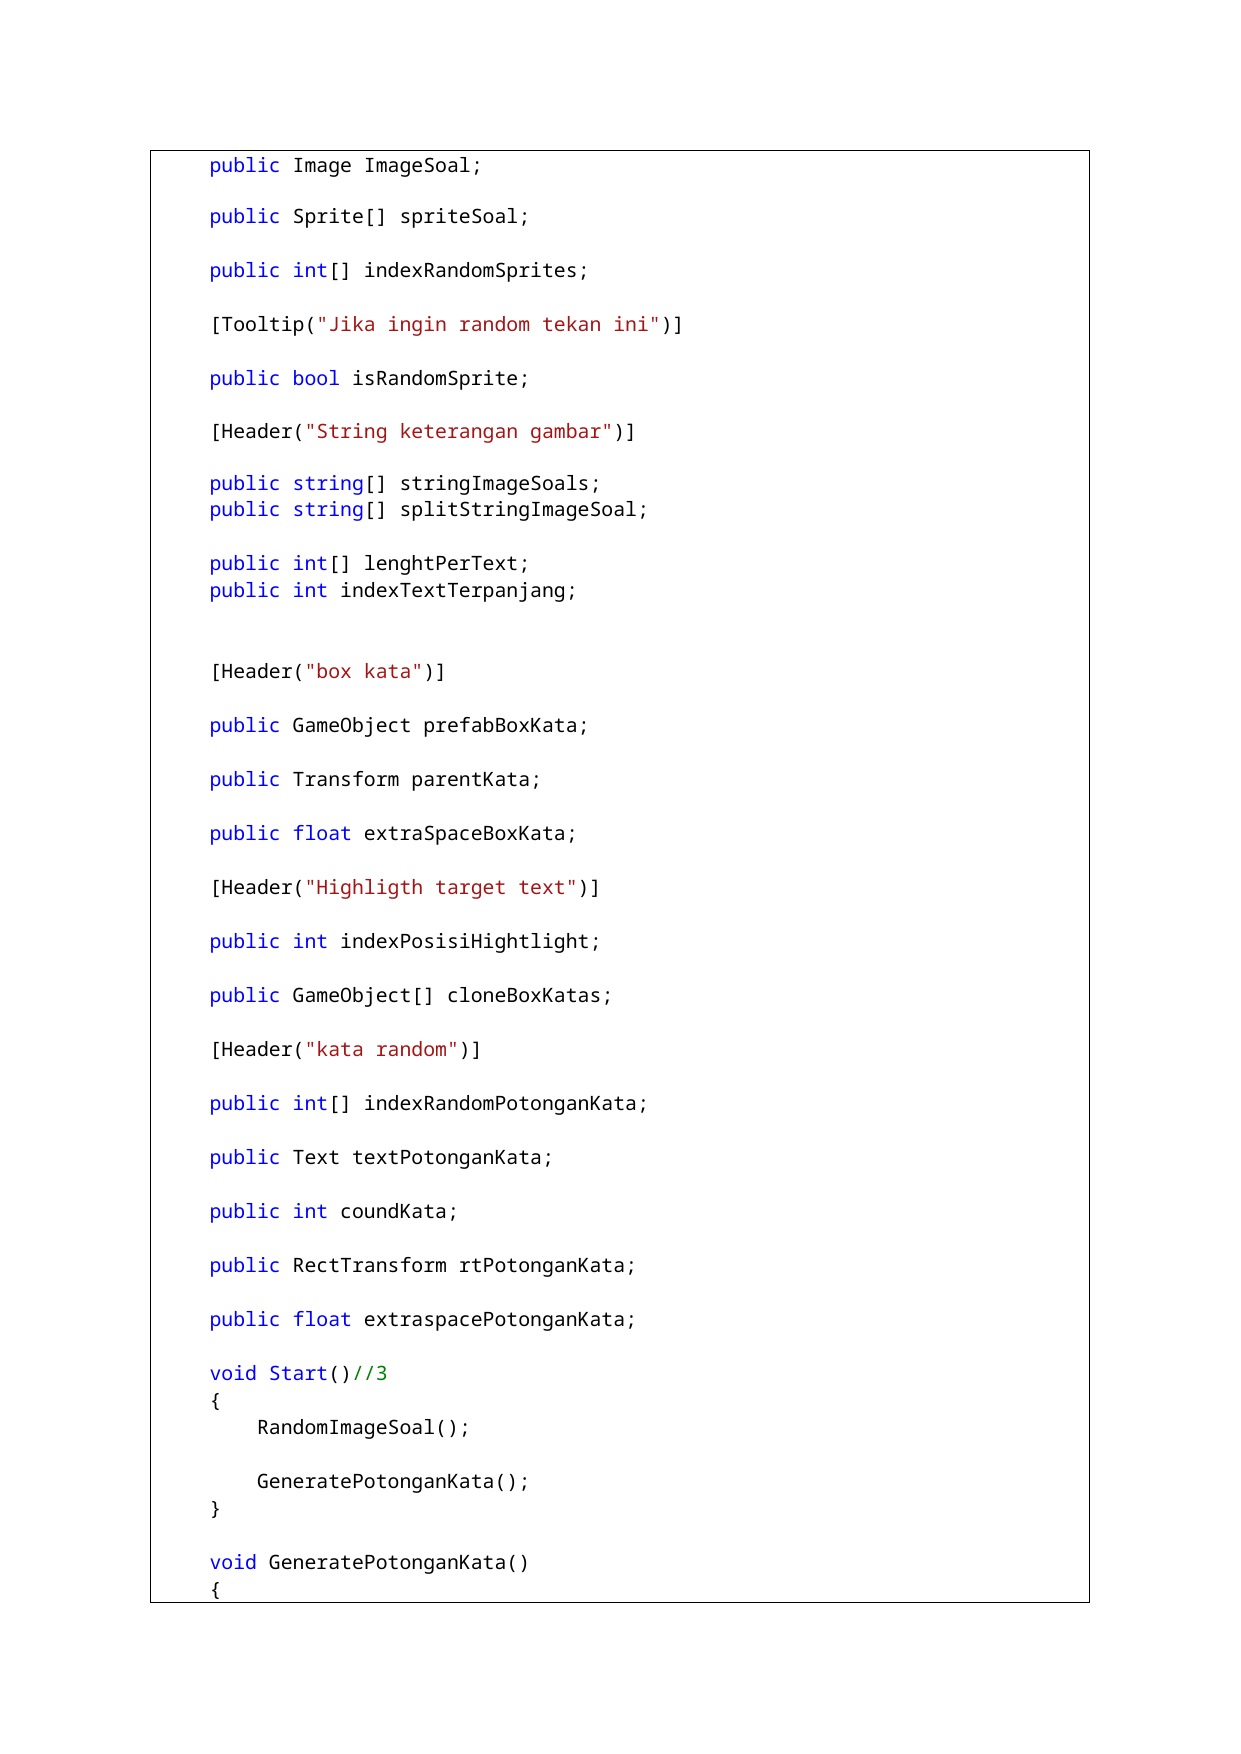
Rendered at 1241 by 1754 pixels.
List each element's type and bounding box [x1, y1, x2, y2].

table_header [151, 151, 1089, 1602]
